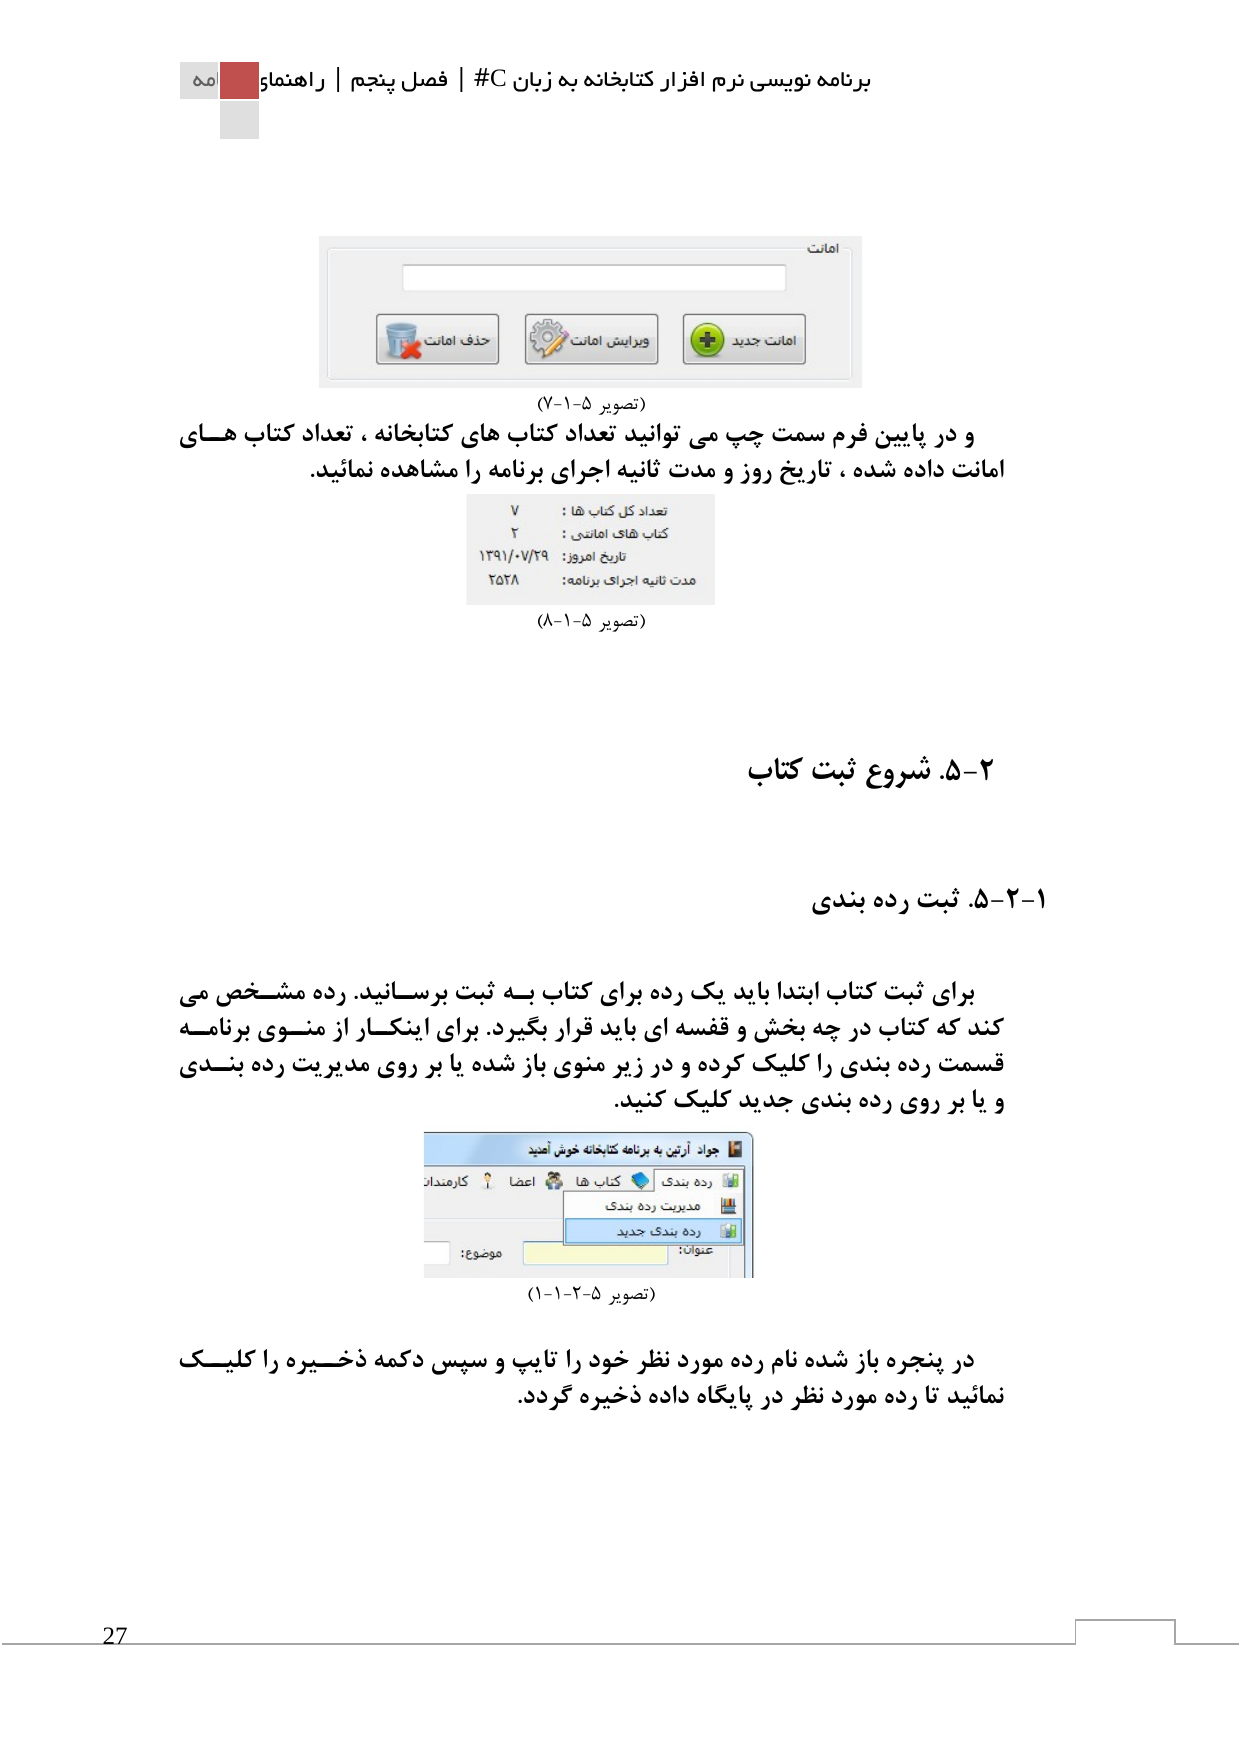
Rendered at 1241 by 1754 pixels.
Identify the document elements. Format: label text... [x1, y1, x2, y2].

text برای ثبت کتاب ابتدا باید یک رده برای کتاب به ثبت برسانید. رده مشخص می کند که کتاب در چه بخش و قفسه ای باید قرار بگیرد. برای اینکار از منوی برنامه قسمت رده بندی را کلیک کرده و در زیر منوی باز شده یا بر روی مدیریت رده بندی و یا بر روی رده بندی جدید کلیک کنید. [177, 980, 1004, 1118]
text (تصویر 5-2-1-1) [177, 1285, 1004, 1308]
picture [318, 236, 863, 388]
picture [423, 1125, 758, 1278]
text در پنجره باز شده نام رده مورد نظر خود را تایپ و سپس دکمه ذخیره را کلیک نمائید تا رده مورد نظر در پایگاه داده ذخیره گردد. [177, 1349, 1004, 1414]
picture [466, 494, 715, 605]
text ثبت رده بندی [177, 887, 960, 918]
text (تصویر 5-1-7) [177, 394, 1004, 417]
text شروع ثبت کتاب [177, 757, 960, 791]
text و در پایین فرم سمت چپ می توانید تعداد کتاب های کتابخانه ، تعداد کتاب های امانت داده شده ، تاریخ روز و مدت ثانیه اجرای برنامه را مشاهده نمائید. [177, 422, 1004, 488]
text (تصویر 5-1-8) [177, 612, 1004, 634]
